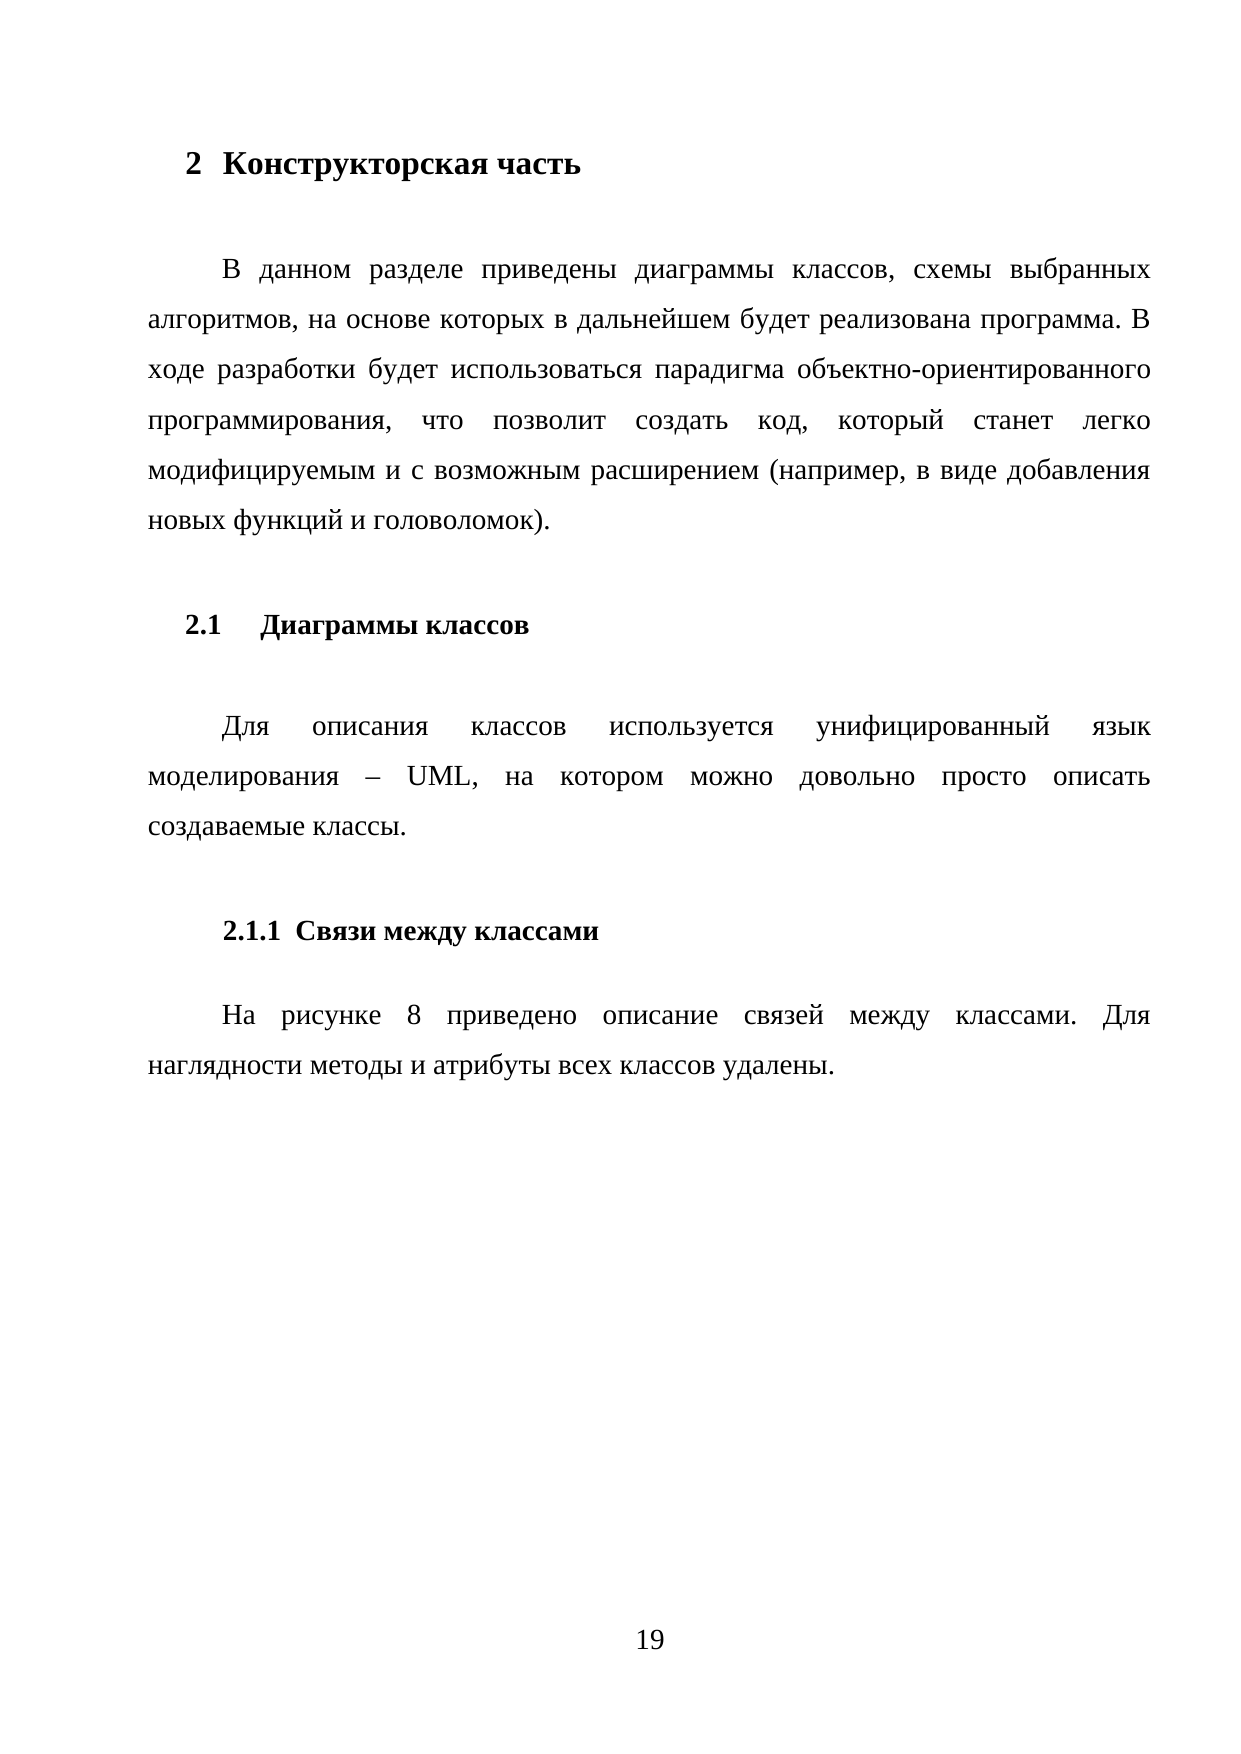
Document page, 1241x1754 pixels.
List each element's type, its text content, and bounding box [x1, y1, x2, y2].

text В данном разделе приведены диаграммы классов, схемы выбранных алгоритмов, на основе которых в дальнейшем будет реализована программа. В ходе разработки будет использоваться парадигма объектно-ориентированного программирования, что позволит создать код, который станет легко модифицируемым и с возможным расширением (например, в виде добавления новых функций и головоломок). [148, 251, 1152, 536]
text Для описания классов используется унифицированный язык моделирования – UML, на котором можно довольно просто описать создаваемые классы. [148, 708, 1152, 842]
subtitle Конструкторская часть [185, 143, 1152, 181]
subtitle Диаграммы классов [185, 607, 1152, 641]
subtitle Связи между классами [223, 913, 1152, 947]
text На рисунке 8 приведено описание связей между классами. Для наглядности методы и атрибуты всех классов удалены. [148, 997, 1152, 1081]
